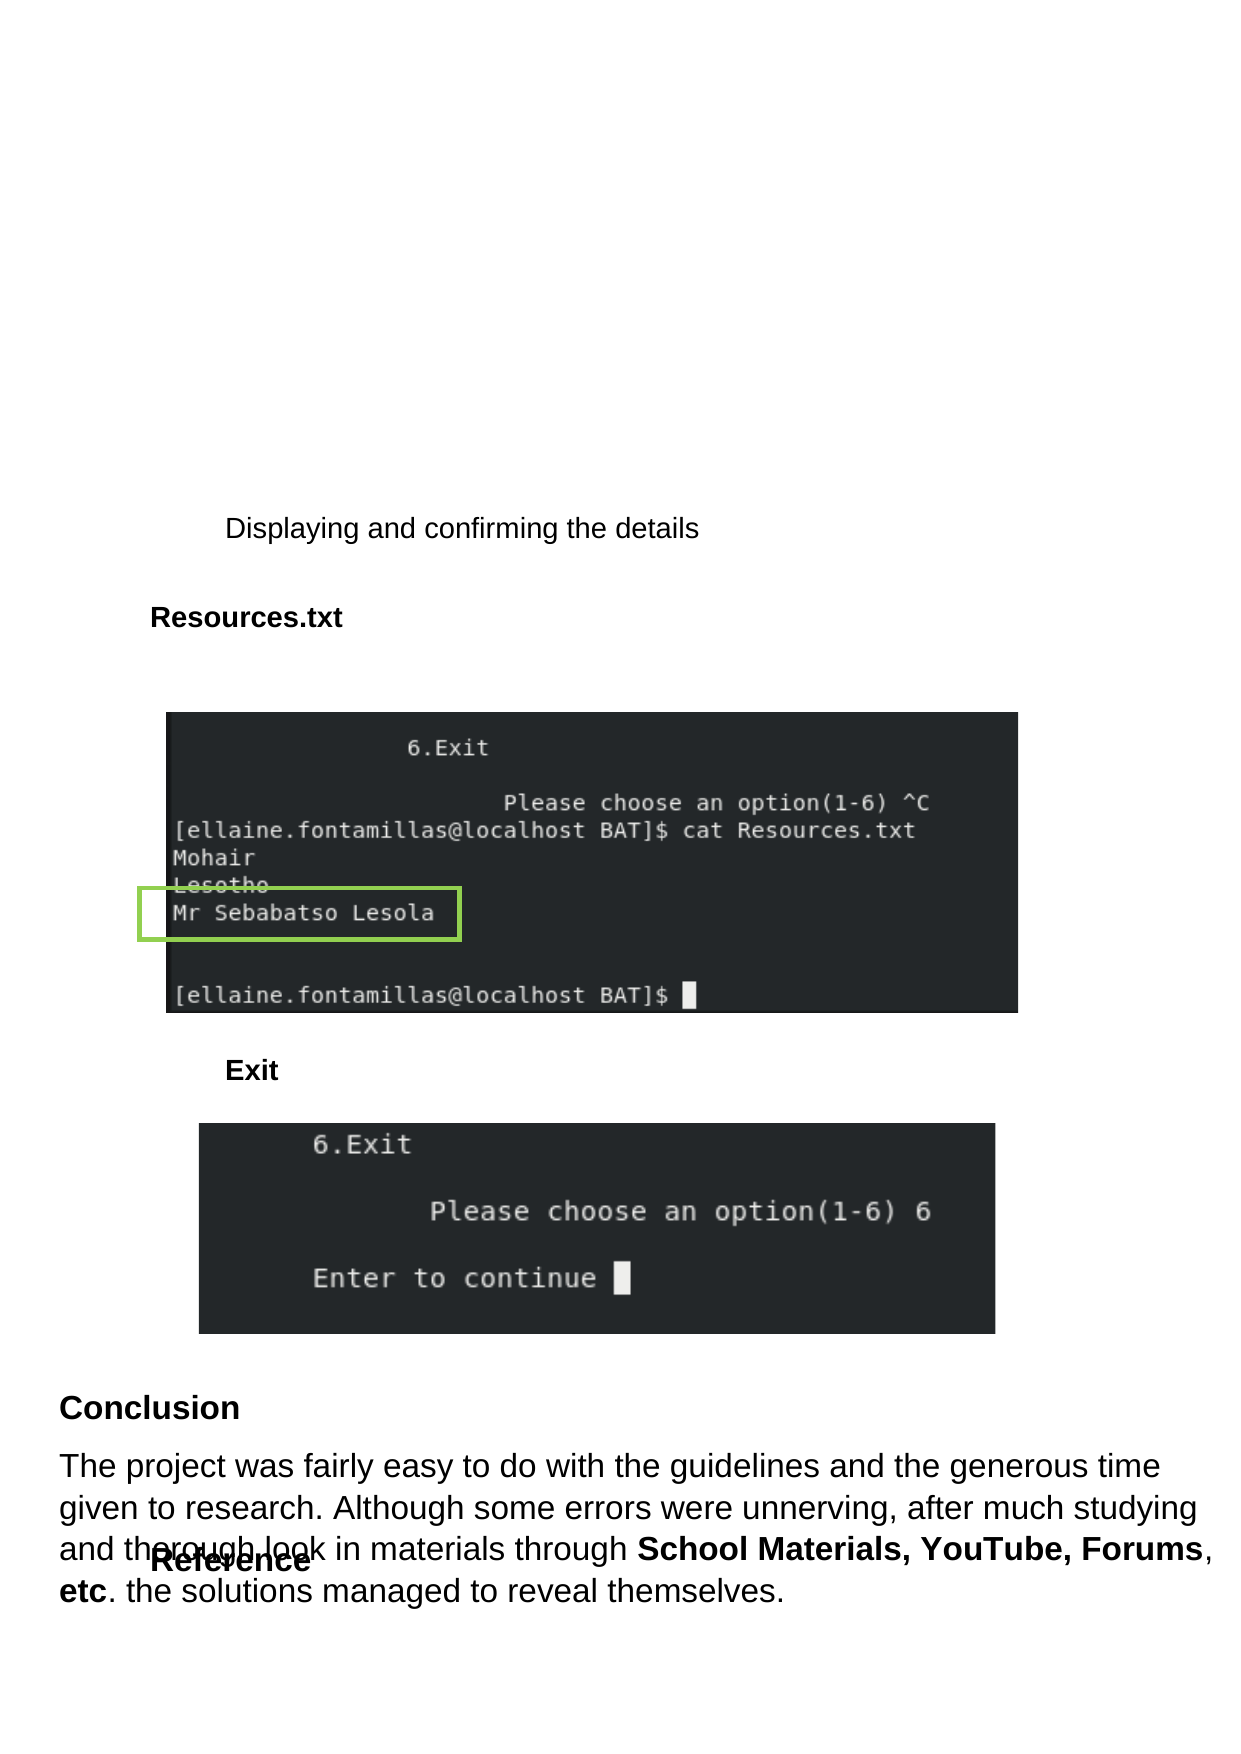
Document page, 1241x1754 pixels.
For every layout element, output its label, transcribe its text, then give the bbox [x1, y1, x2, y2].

picture [198, 1123, 996, 1334]
list Displaying and confirming the details [225, 511, 1090, 545]
text Reference [150, 1540, 1090, 1578]
picture [166, 712, 1019, 1013]
picture [166, 890, 457, 937]
text Resources.txt [150, 600, 1090, 634]
list Exit [225, 1053, 1090, 1087]
